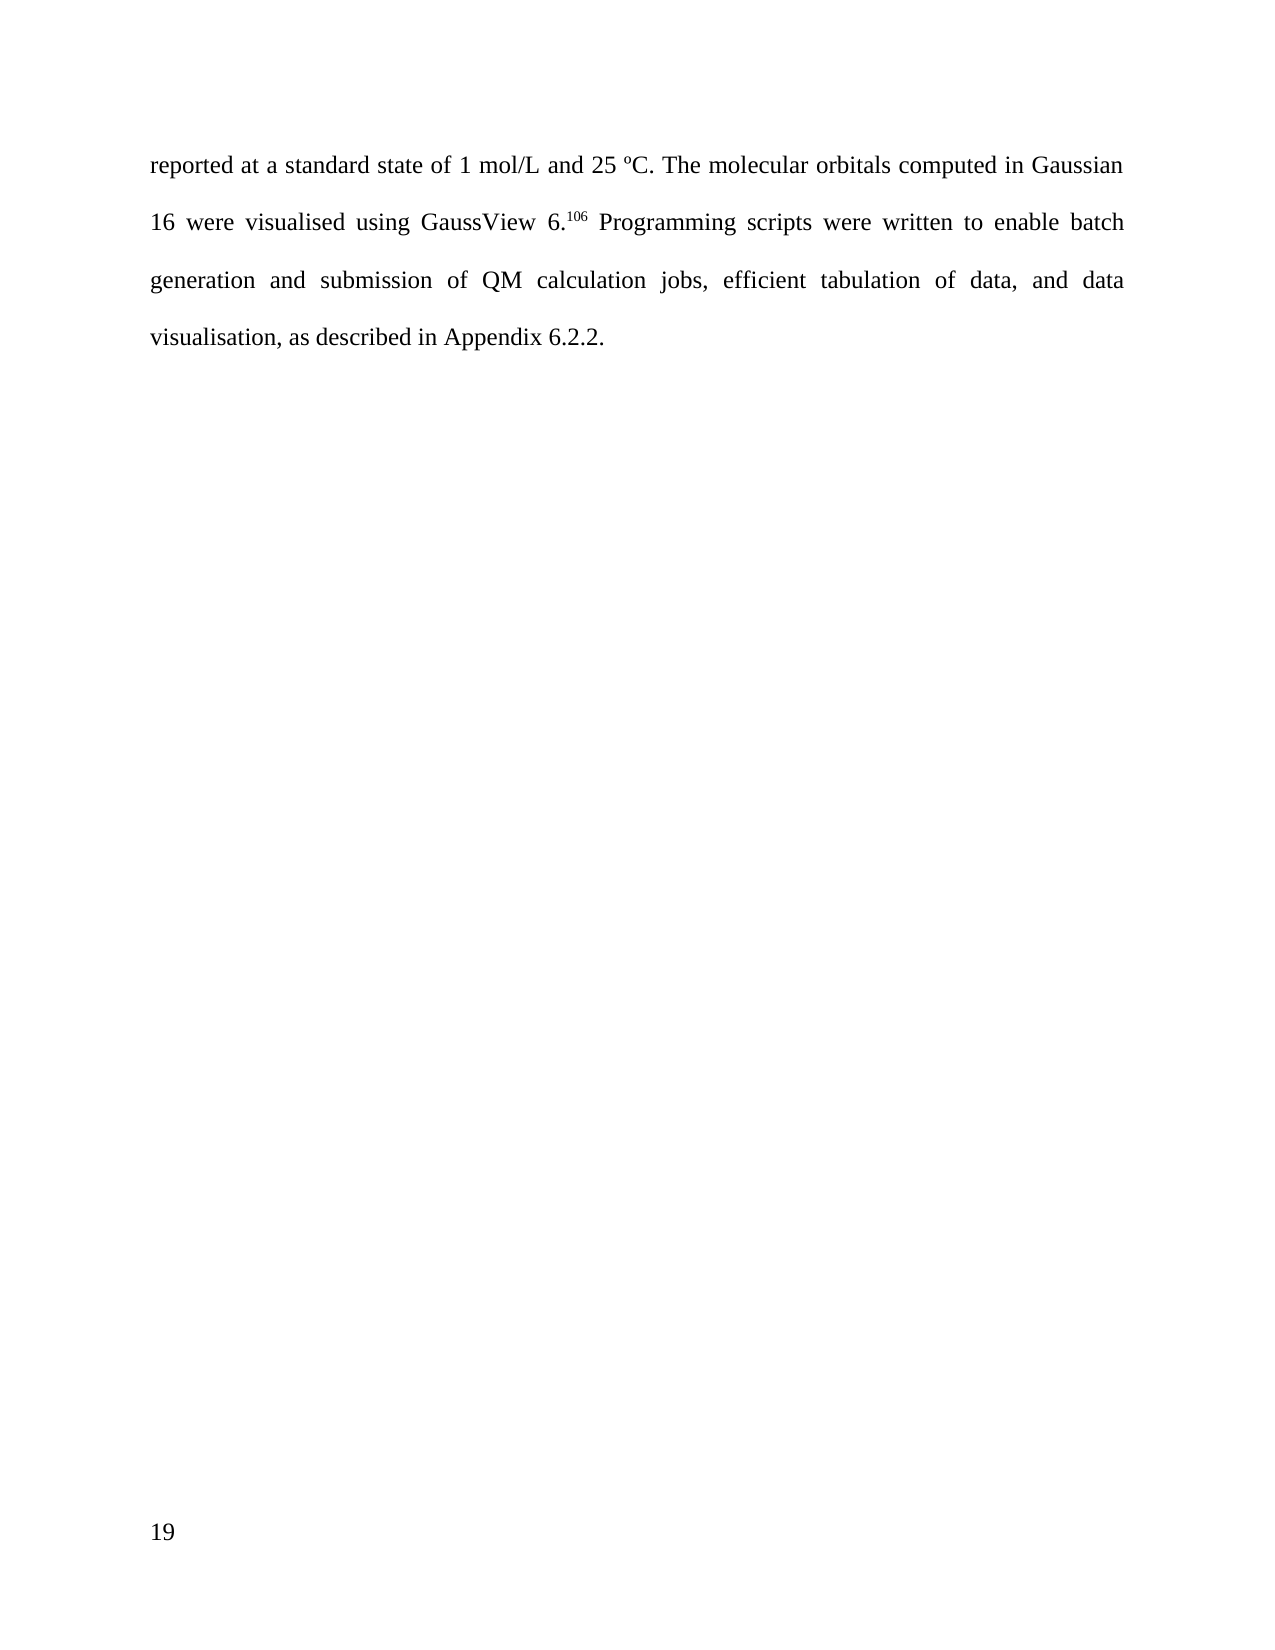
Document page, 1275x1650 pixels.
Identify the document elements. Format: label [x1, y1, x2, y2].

text [150, 150, 1125, 351]
